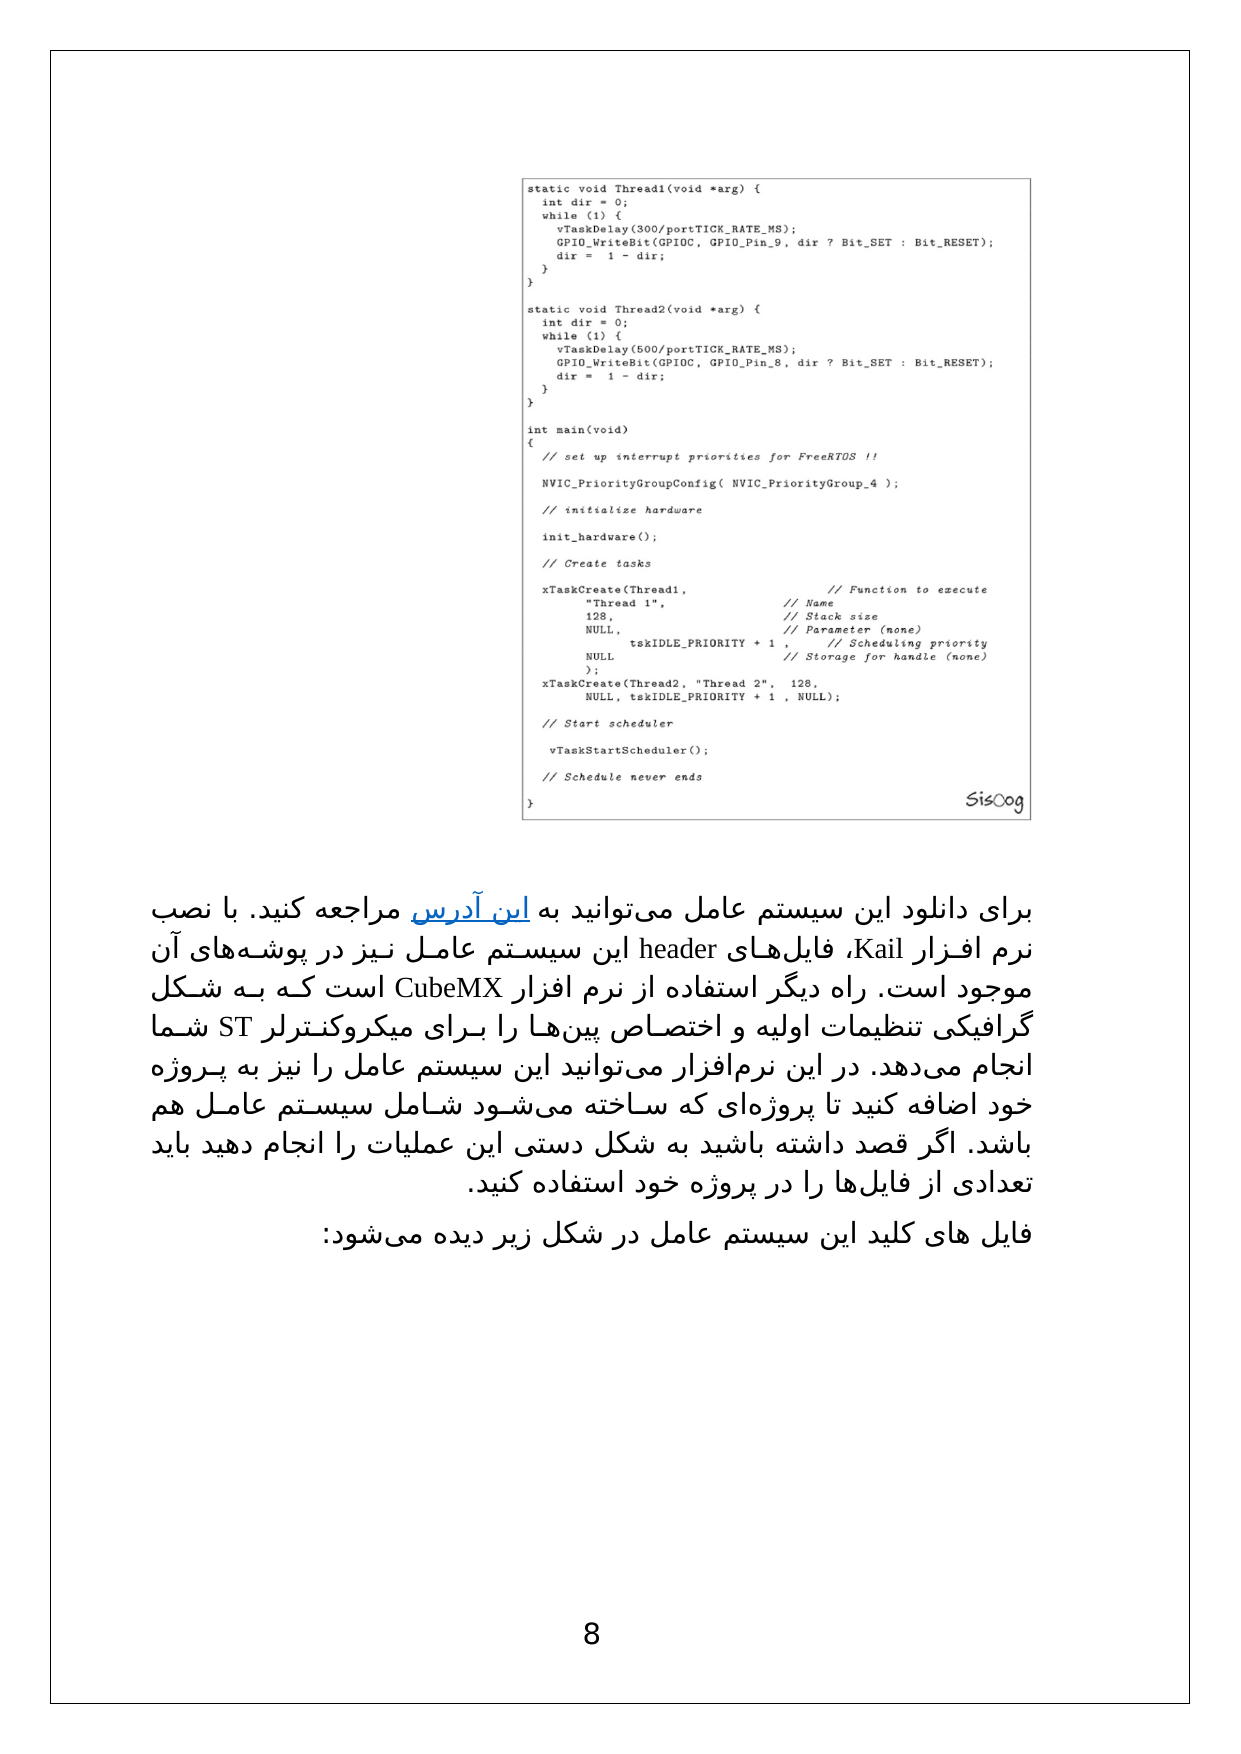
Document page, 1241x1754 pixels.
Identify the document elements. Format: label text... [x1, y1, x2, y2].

picture [519, 177, 1034, 824]
text فایل های کلید این سیستم عامل در شکل زیر دیده می‌شود: [150, 1217, 1033, 1251]
text برای دانلود این سیستم عامل می‌توانید به این آدرس مراجعه کنید. با نصب نرم افزار Kail، فایل‌های header این سیستم عامل نیز در پوشه‌های آن موجود است. راه دیگر استفاده از نرم افزار CubeMX است که به شکل گرافیکی تنظیمات اولیه و اختصاص پین‌ها را برای میکروکنترلر ST شما انجام می‌دهد. در این نرم‌افزار می‌توانید این سیستم عامل را نیز به پروژه خود اضافه کنید تا پروژه‌ای که ساخته می‌شود شامل سیستم عامل هم باشد. اگر قصد داشته باشید به شکل دستی این عملیات را انجام دهید باید تعدادی از فایل‌ها را در پروژه خود استفاده کنید. [150, 891, 1033, 1199]
